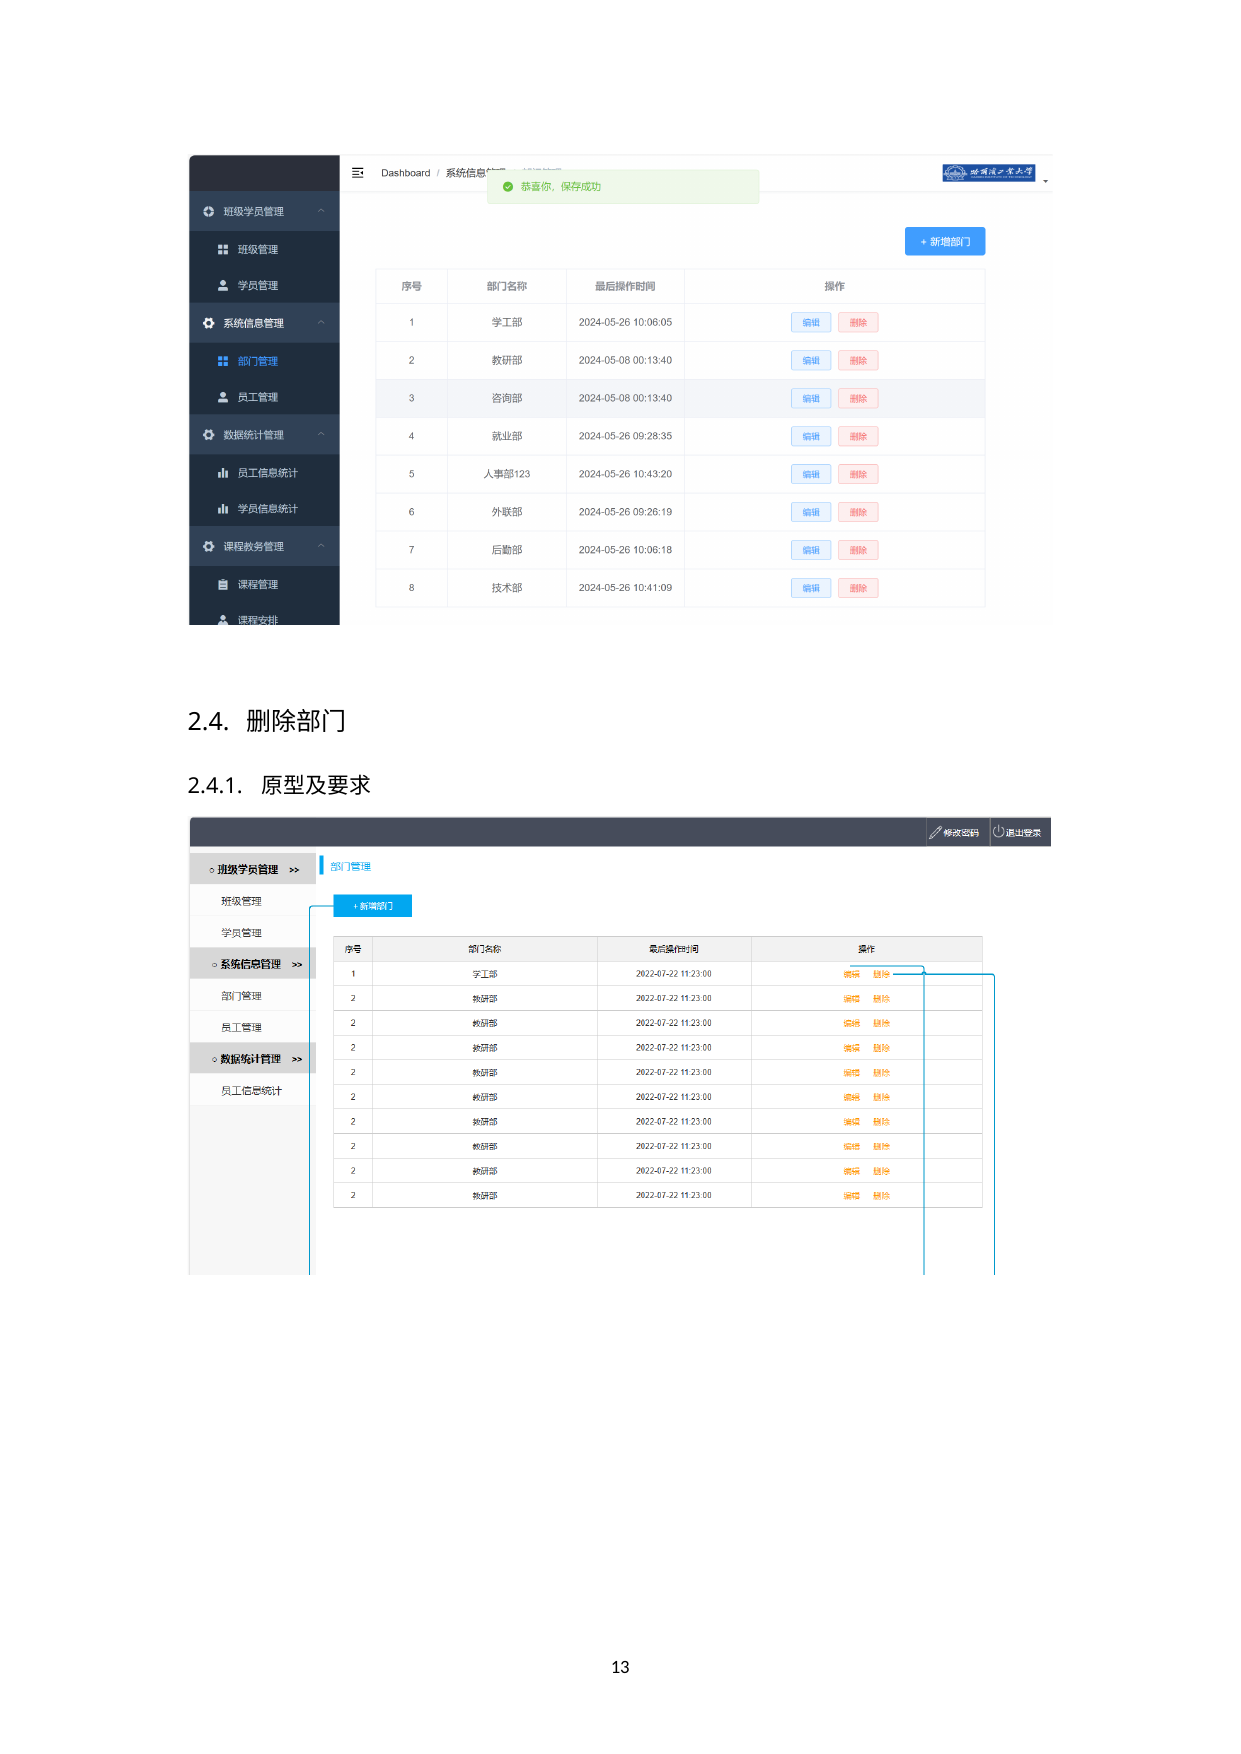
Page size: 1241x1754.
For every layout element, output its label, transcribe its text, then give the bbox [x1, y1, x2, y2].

subtitle 删除部门 [187, 687, 1053, 752]
picture [187, 154, 1053, 625]
picture [187, 816, 1051, 1275]
subtitle 原型及要求 [187, 768, 1053, 801]
